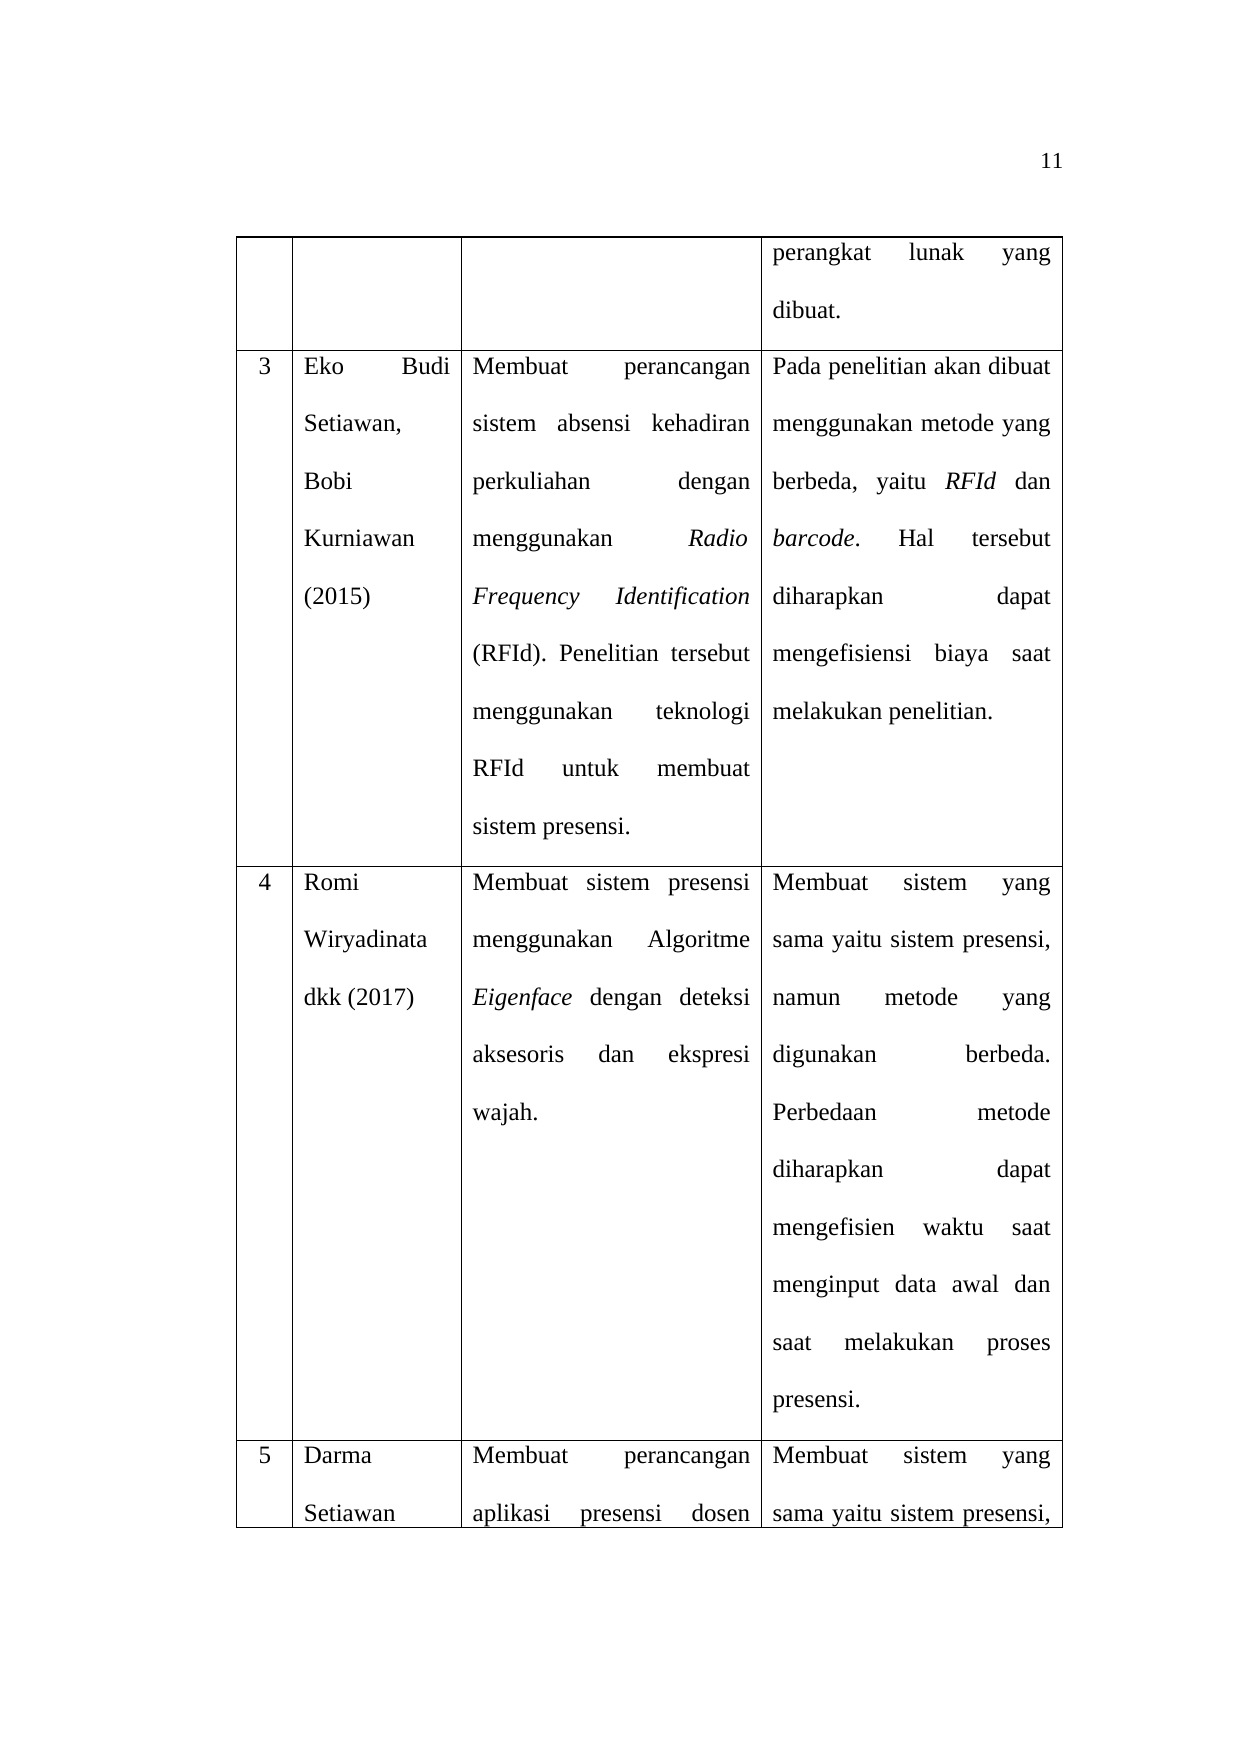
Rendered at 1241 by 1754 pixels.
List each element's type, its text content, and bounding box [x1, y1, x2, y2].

table_cell Romi Wiryadinata dkk (2017) [293, 867, 461, 1439]
table_cell 4 [237, 867, 292, 1439]
table_cell Pada penelitian akan dibuat menggunakan metode yang berbeda, yaitu RFId dan barcode. Hal tersebut diharapkan dapat mengefisiensi biaya saat melakukan penelitian. [762, 351, 1062, 866]
table_cell Membuat perancangan sistem absensi kehadiran perkuliahan dengan menggunakan Radio Frequency Identification (RFId). Penelitian tersebut menggunakan teknologi RFId untuk membuat sistem presensi. [462, 351, 761, 866]
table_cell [293, 1441, 461, 1527]
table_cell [293, 238, 461, 350]
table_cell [462, 1441, 761, 1527]
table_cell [462, 238, 761, 350]
table_cell Membuat sistem presensi menggunakan Algoritme Eigenface dengan deteksi aksesoris dan ekspresi wajah. [462, 867, 761, 1439]
table_cell Eko Budi Setiawan, Bobi Kurniawan (2015) [293, 351, 461, 866]
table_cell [762, 1441, 1062, 1527]
table_cell 3 [237, 351, 292, 866]
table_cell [762, 238, 1062, 350]
table_cell Membuat sistem yang sama yaitu sistem presensi, namun metode yang digunakan berbeda. Perbedaan metode diharapkan dapat mengefisien waktu saat menginput data awal dan saat melakukan proses presensi. [762, 867, 1062, 1439]
table_cell 5 [237, 1441, 292, 1527]
table_cell 2 [237, 238, 292, 350]
